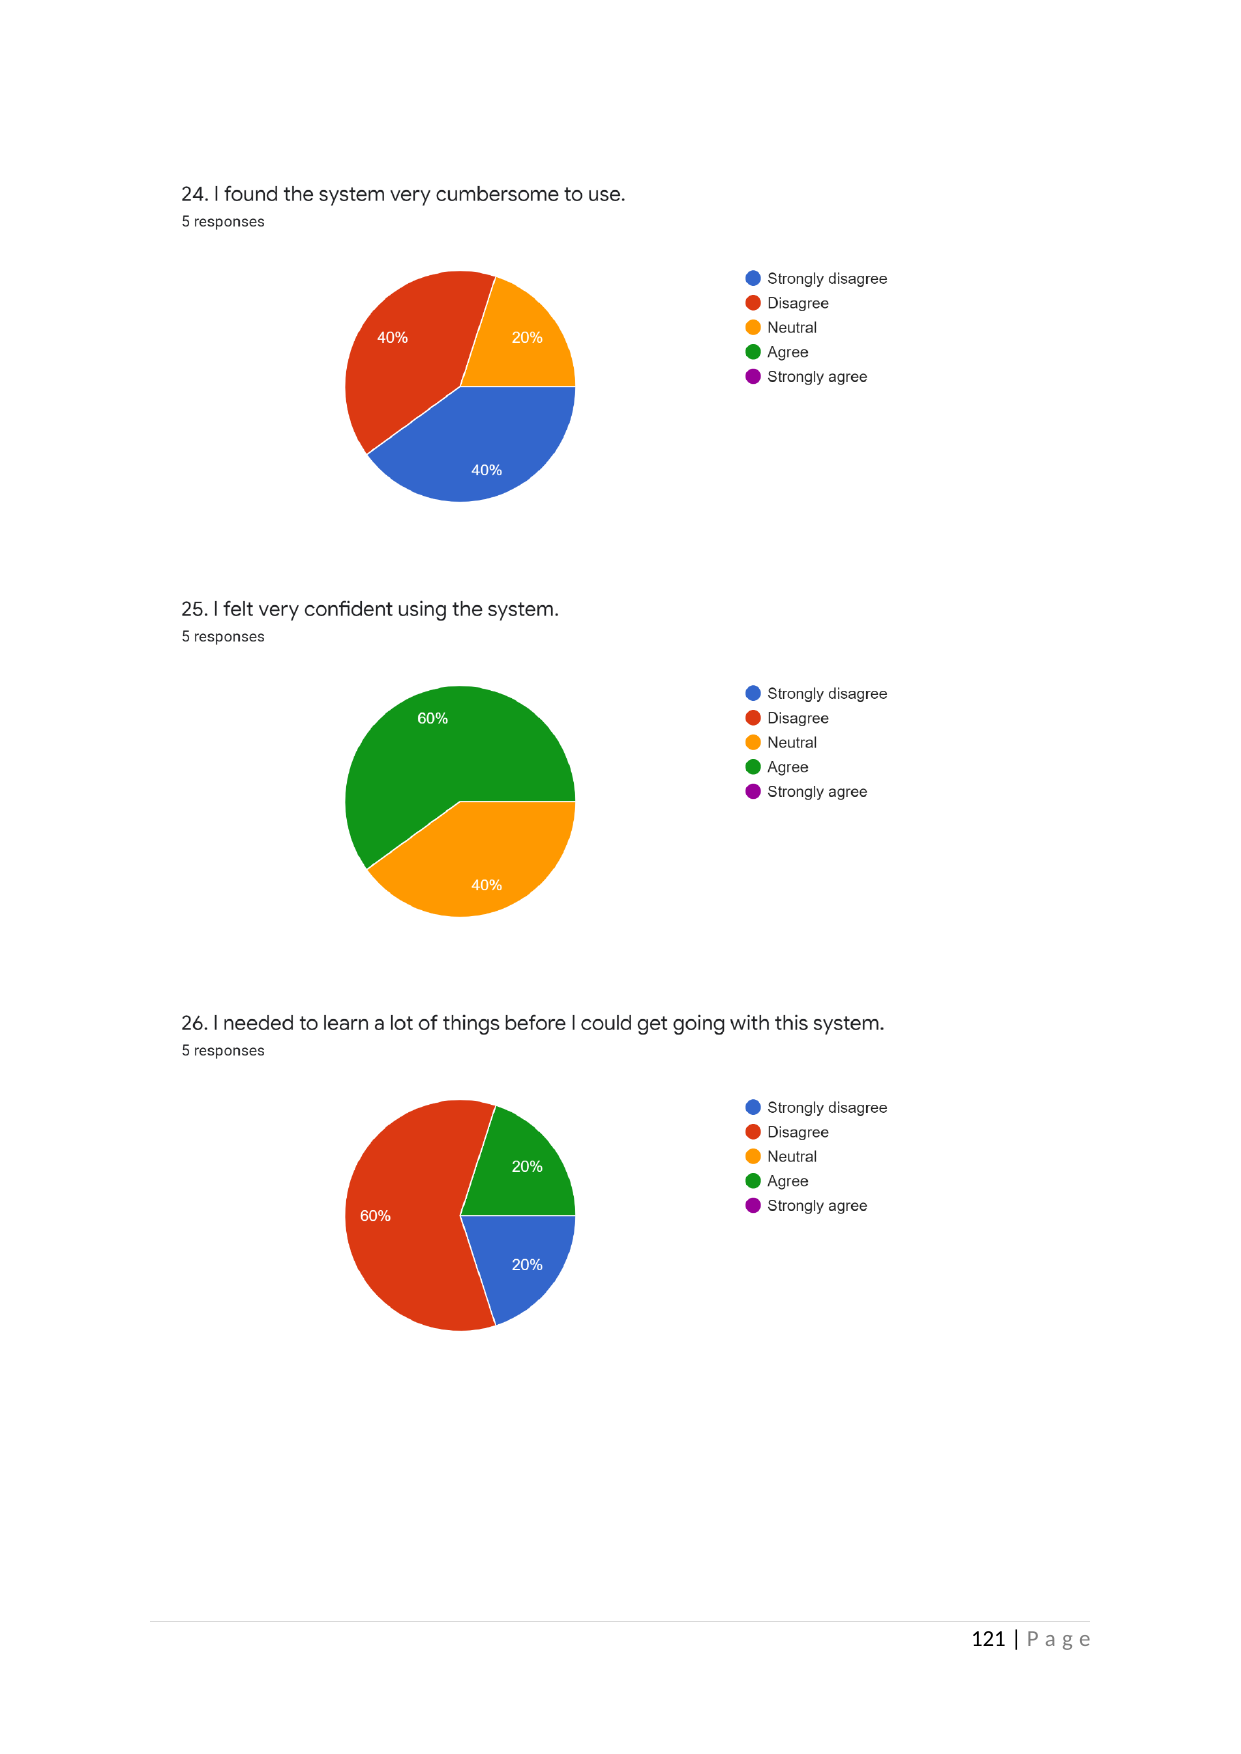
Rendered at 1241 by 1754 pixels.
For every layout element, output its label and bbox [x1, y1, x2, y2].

picture [150, 978, 1091, 1375]
picture [150, 564, 1091, 961]
picture [150, 150, 1091, 546]
